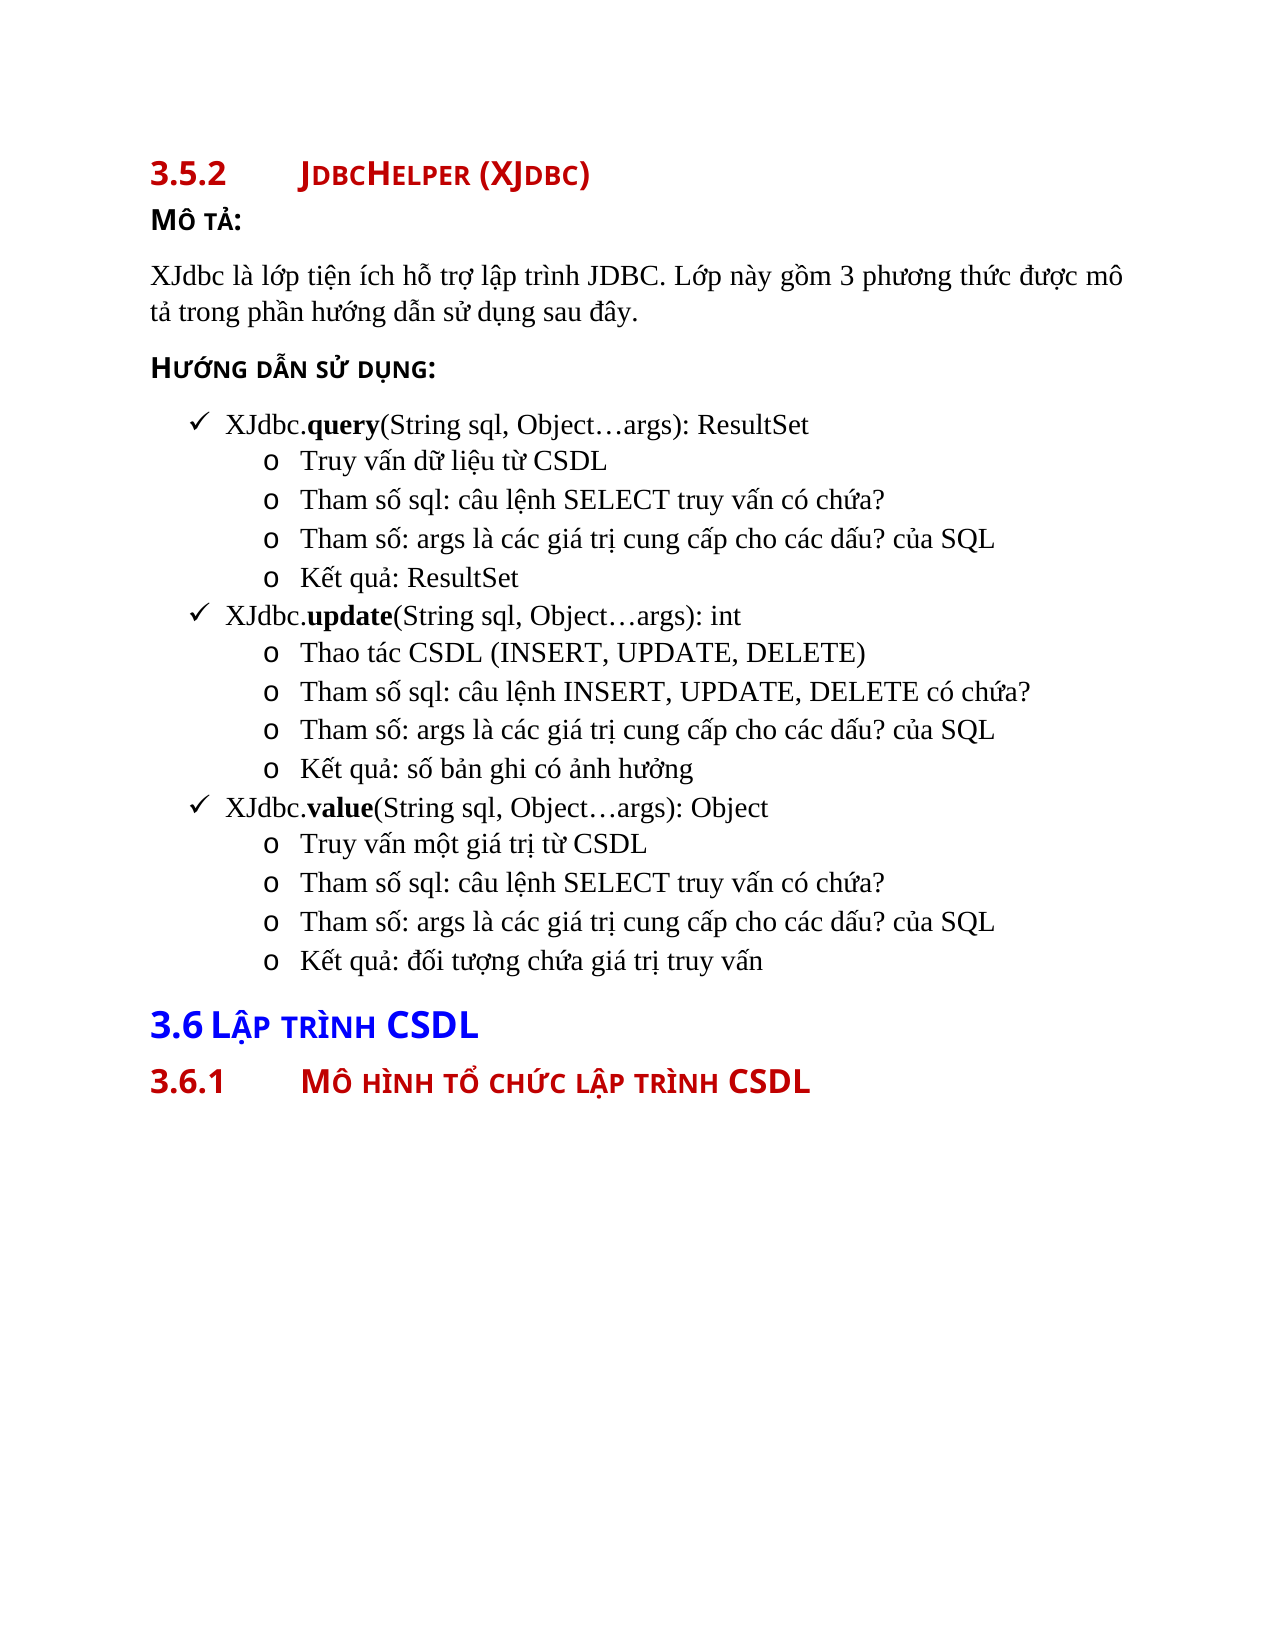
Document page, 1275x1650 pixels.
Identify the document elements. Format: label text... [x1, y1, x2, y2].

list XJdbc.query(String sql, Object…args): ResultSet [187, 407, 1125, 441]
subtitle JdbcHelper (XJdbc) [150, 150, 1125, 195]
text Hướng dẫn sử dụng: [150, 347, 1125, 387]
list XJdbc.update(String sql, Object…args): int [187, 598, 1125, 632]
list Thao tác CSDL (INSERT, UPDATE, DELETE) [262, 635, 1125, 671]
list Kết quả: ResultSet [262, 560, 1125, 596]
subtitle Lập trình CSDL [150, 998, 1125, 1049]
list Tham số: args là các giá trị cung cấp cho các dấu? của SQL [262, 712, 1125, 748]
list Truy vấn dữ liệu từ CSDL [262, 443, 1125, 479]
list Truy vấn một giá trị từ CSDL [262, 826, 1125, 862]
text Mô tả: [150, 199, 1125, 239]
list Kết quả: đối tượng chứa giá trị truy vấn [262, 943, 1125, 979]
list Tham số sql: câu lệnh SELECT truy vấn có chứa? [262, 865, 1125, 901]
subtitle Mô hình tổ chức lập trình CSDL [150, 1058, 1125, 1103]
list Tham số sql: câu lệnh SELECT truy vấn có chứa? [262, 482, 1125, 518]
list XJdbc.value(String sql, Object…args): Object [187, 790, 1125, 824]
list Tham số sql: câu lệnh INSERT, UPDATE, DELETE có chứa? [262, 674, 1125, 710]
list Kết quả: số bản ghi có ảnh hưởng [262, 751, 1125, 787]
text XJdbc là lớp tiện ích hỗ trợ lập trình JDBC. Lớp này gồm 3 phương thức được mô tả trong phần hướng dẫn sử dụng sau đây. [150, 258, 1125, 328]
list Tham số: args là các giá trị cung cấp cho các dấu? của SQL [262, 904, 1125, 940]
list Tham số: args là các giá trị cung cấp cho các dấu? của SQL [262, 521, 1125, 557]
